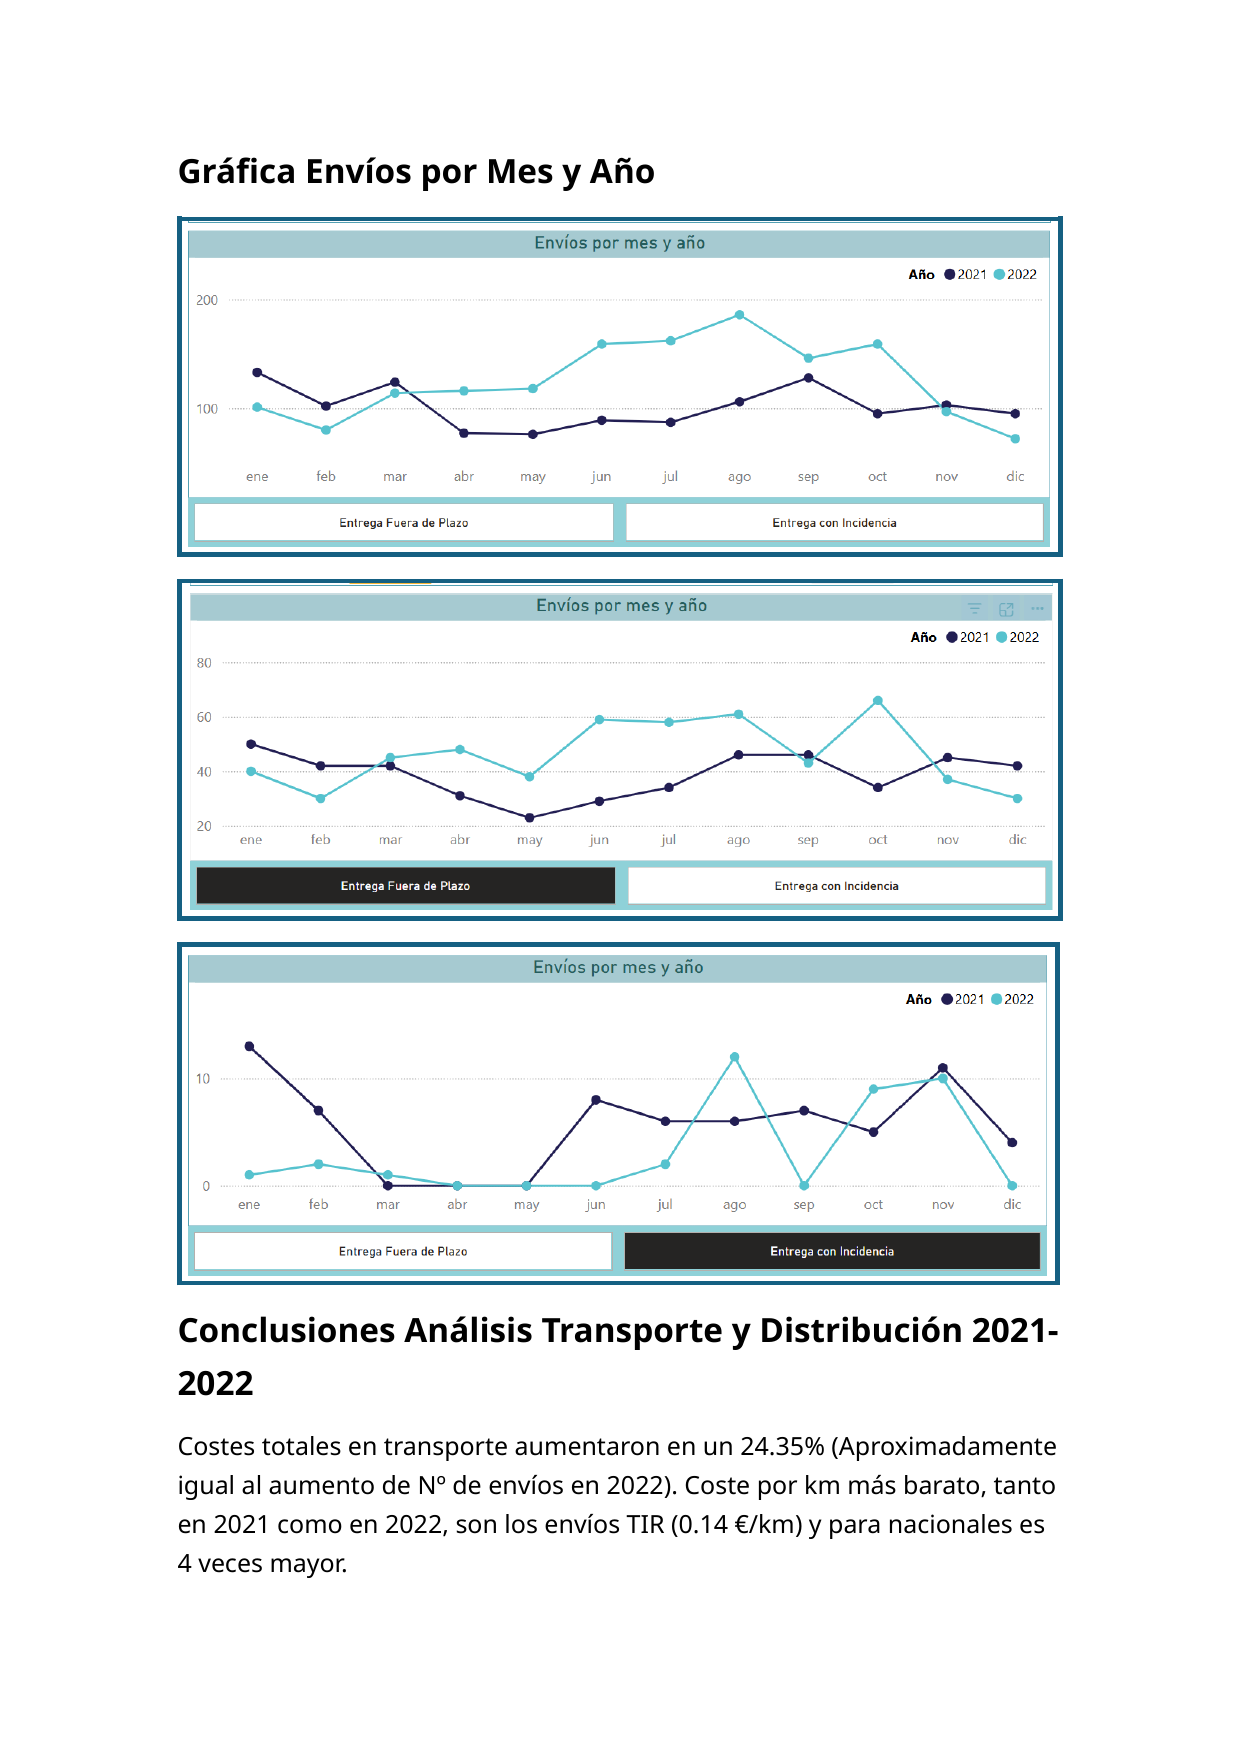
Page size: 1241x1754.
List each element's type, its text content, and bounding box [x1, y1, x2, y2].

picture [182, 583, 1058, 916]
text Conclusiones Análisis Transporte y Distribución 2021-2022 [177, 1307, 1063, 1405]
text Costes totales en transporte aumentaron en un 24.35% (Aproximadamente igual al aumento de Nº de envíos en 2022). Coste por km más barato, tanto en 2021 como en 2022, son los envíos TIR (0.14 €/km) y para nacionales es 4 veces mayor. [177, 1428, 1063, 1580]
picture [182, 947, 1055, 1281]
text Gráfica Envíos por Mes y Año [177, 148, 1063, 193]
picture [182, 221, 1058, 552]
